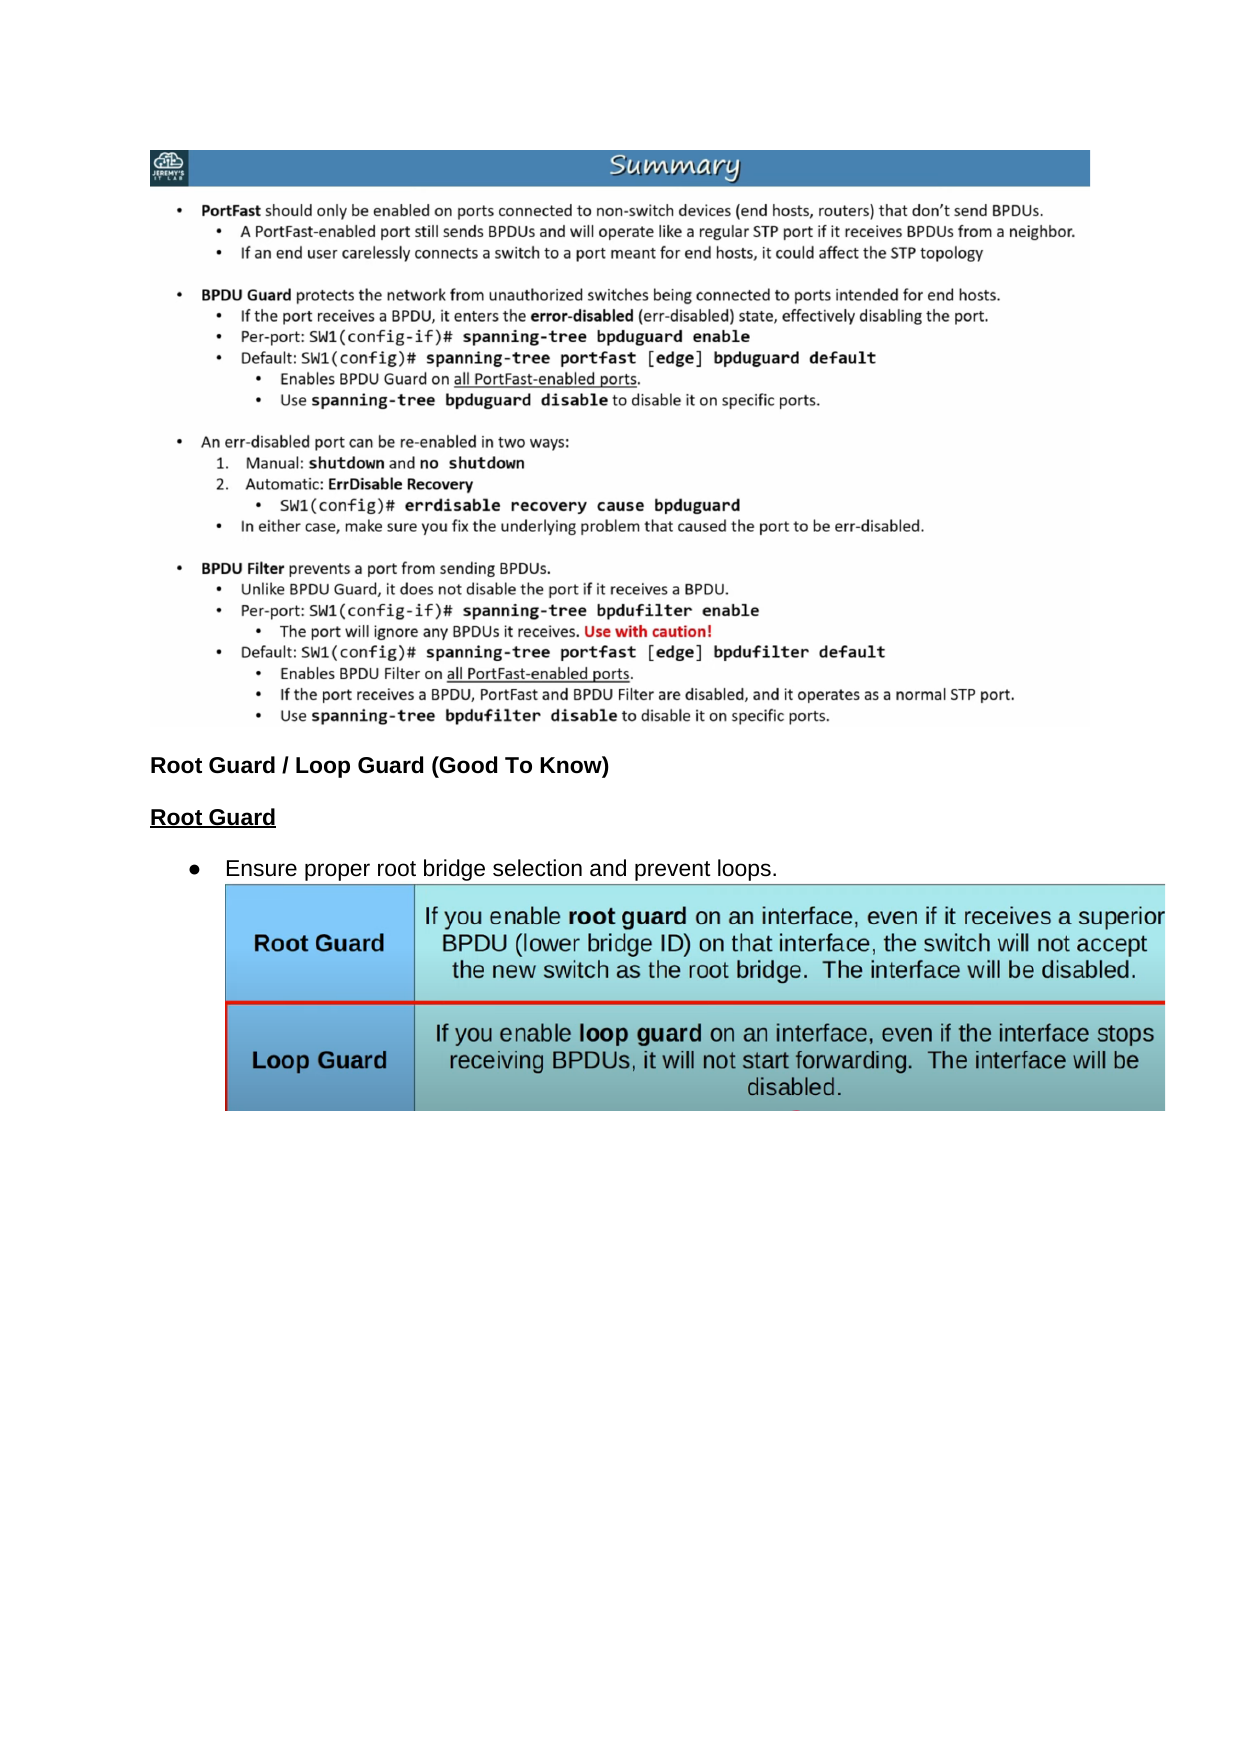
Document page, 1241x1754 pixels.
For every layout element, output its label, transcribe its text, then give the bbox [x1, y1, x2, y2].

subtitle Root Guard [150, 803, 1090, 830]
picture [150, 150, 1091, 727]
picture [225, 881, 1166, 1111]
subtitle Root Guard / Loop Guard (Good To Know) [150, 752, 1090, 778]
